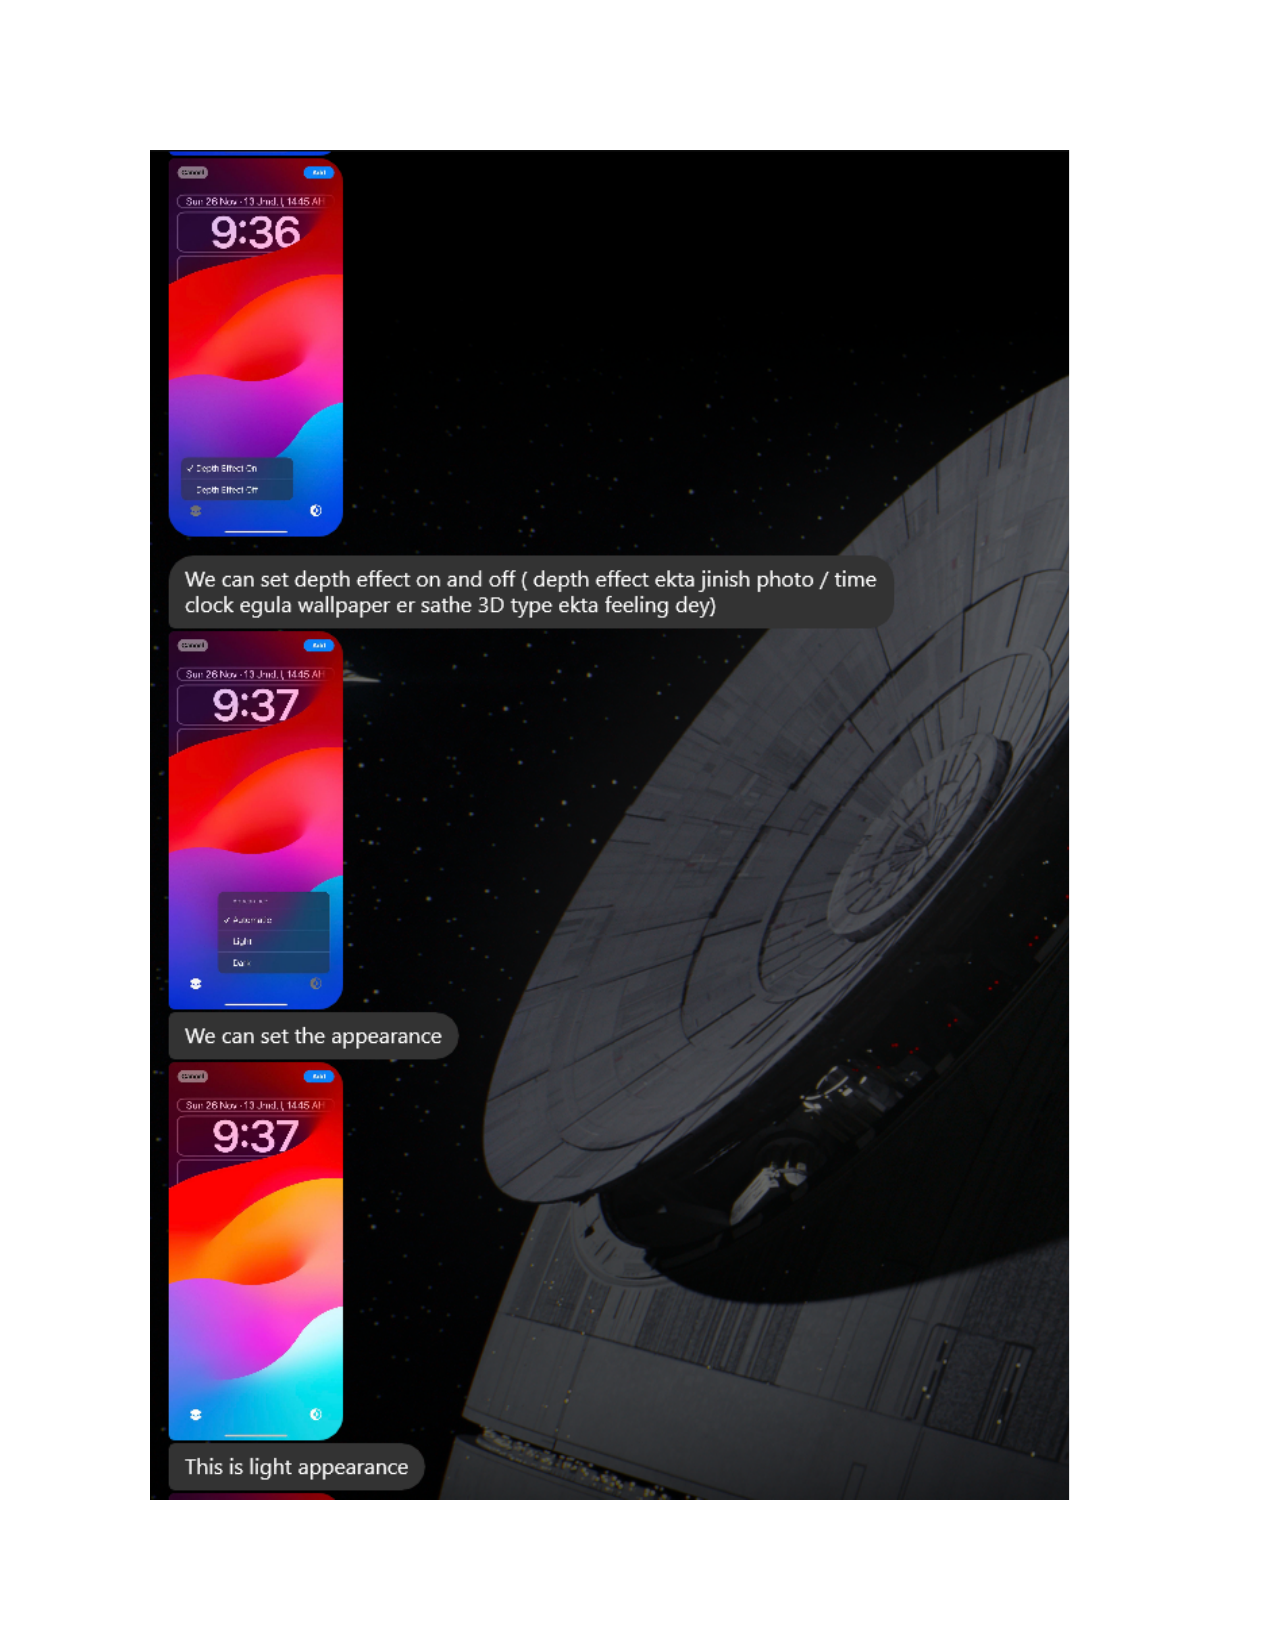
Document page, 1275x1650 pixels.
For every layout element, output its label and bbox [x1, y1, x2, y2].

picture [150, 150, 1070, 1500]
